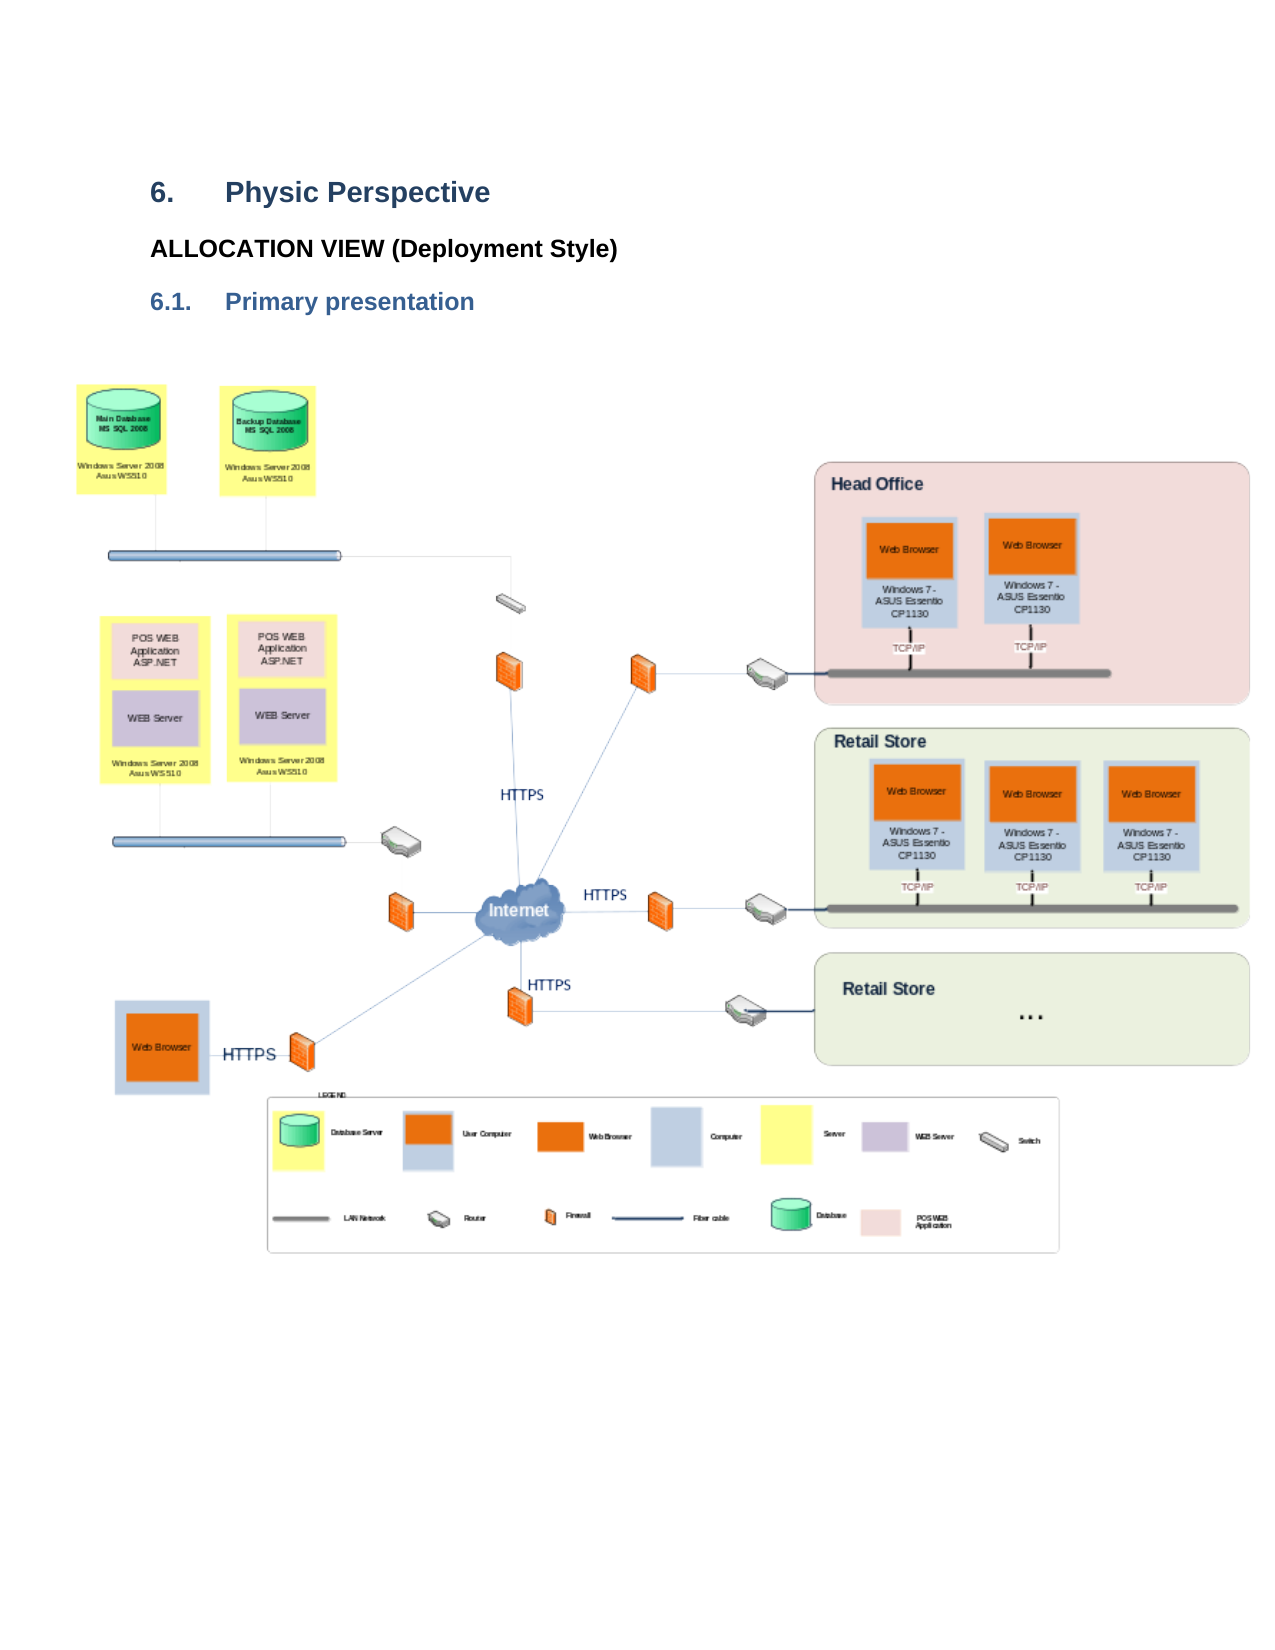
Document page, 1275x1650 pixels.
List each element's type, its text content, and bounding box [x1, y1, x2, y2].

subtitle Physic Perspective [150, 175, 1125, 208]
subtitle Primary presentation [150, 287, 1125, 316]
text ALLOCATION VIEW (Deployment Style) [150, 233, 1125, 262]
